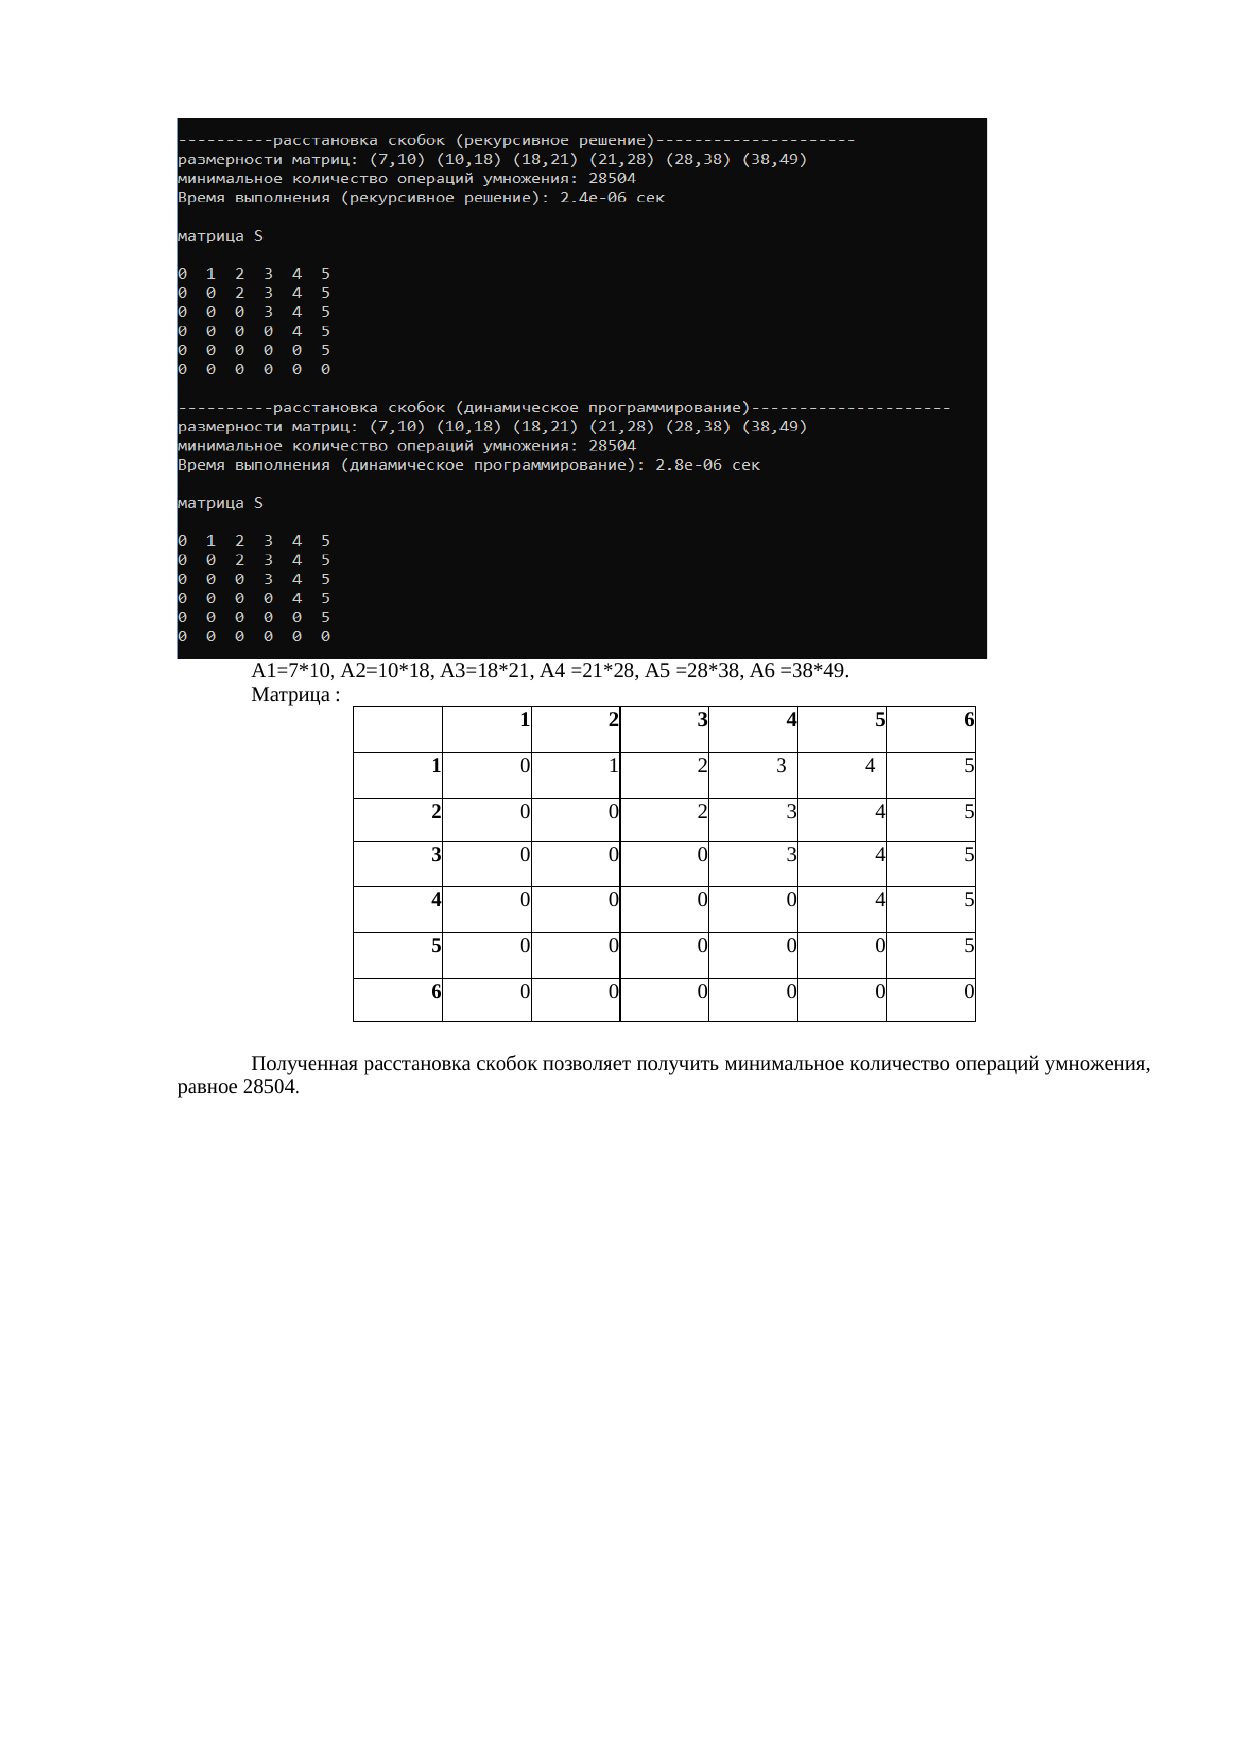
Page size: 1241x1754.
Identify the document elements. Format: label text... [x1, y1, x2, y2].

table_cell 3 [709, 842, 797, 886]
table_cell 0 [443, 799, 531, 841]
table_cell 2 [621, 799, 708, 841]
table_cell 0 [532, 799, 619, 841]
table_cell 0 [621, 979, 708, 1021]
table_cell 3 [709, 753, 797, 797]
table_cell 0 [709, 933, 797, 977]
table_cell 0 [443, 933, 531, 977]
table_cell 4 [354, 887, 442, 932]
table_header 4 [709, 707, 797, 752]
table_cell 3 [709, 799, 797, 841]
table_cell 0 [887, 979, 975, 1021]
table_cell 0 [621, 842, 708, 886]
text А1=7*10, А2=10*18, А3=18*21, А4 =21*28, А5 =28*38, А6 =38*49. [177, 658, 1152, 682]
table_cell 2 [354, 799, 442, 841]
table_cell 5 [887, 799, 975, 841]
table_cell 5 [887, 842, 975, 886]
table_cell 0 [532, 887, 619, 932]
table_cell 0 [621, 933, 708, 977]
table_cell 0 [443, 842, 531, 886]
table_cell 4 [798, 887, 886, 932]
table_cell 0 [621, 887, 708, 932]
table_header [354, 707, 442, 752]
table_cell 4 [798, 799, 886, 841]
picture [177, 118, 988, 659]
table_cell 2 [621, 753, 708, 797]
table_header 1 [443, 707, 531, 752]
table_cell 5 [354, 933, 442, 977]
table_cell 5 [887, 933, 975, 977]
table_header 6 [887, 707, 975, 752]
table_cell 3 [354, 842, 442, 886]
table_cell 5 [887, 887, 975, 932]
table_cell 1 [354, 753, 442, 797]
table_cell 4 [798, 842, 886, 886]
table_cell 0 [443, 887, 531, 932]
table_cell 1 [532, 753, 619, 797]
table_cell 0 [709, 979, 797, 1021]
table_cell 4 [798, 753, 886, 797]
table_cell 0 [443, 979, 531, 1021]
table_cell 0 [709, 887, 797, 932]
table_cell 0 [532, 842, 619, 886]
table_cell 0 [443, 753, 531, 797]
table_cell 0 [798, 979, 886, 1021]
text Полученная расстановка скобок позволяет получить минимальное количество операций умножения, равное 28504. [177, 1050, 1152, 1098]
table_cell 0 [532, 979, 619, 1021]
table_header 2 [532, 707, 619, 752]
table_cell 6 [354, 979, 442, 1021]
table_cell 0 [798, 933, 886, 977]
table_header 5 [798, 707, 886, 752]
text Матрица : [177, 682, 1152, 706]
table_header 3 [621, 707, 708, 752]
table_cell 5 [887, 753, 975, 797]
table_cell 0 [532, 933, 619, 977]
